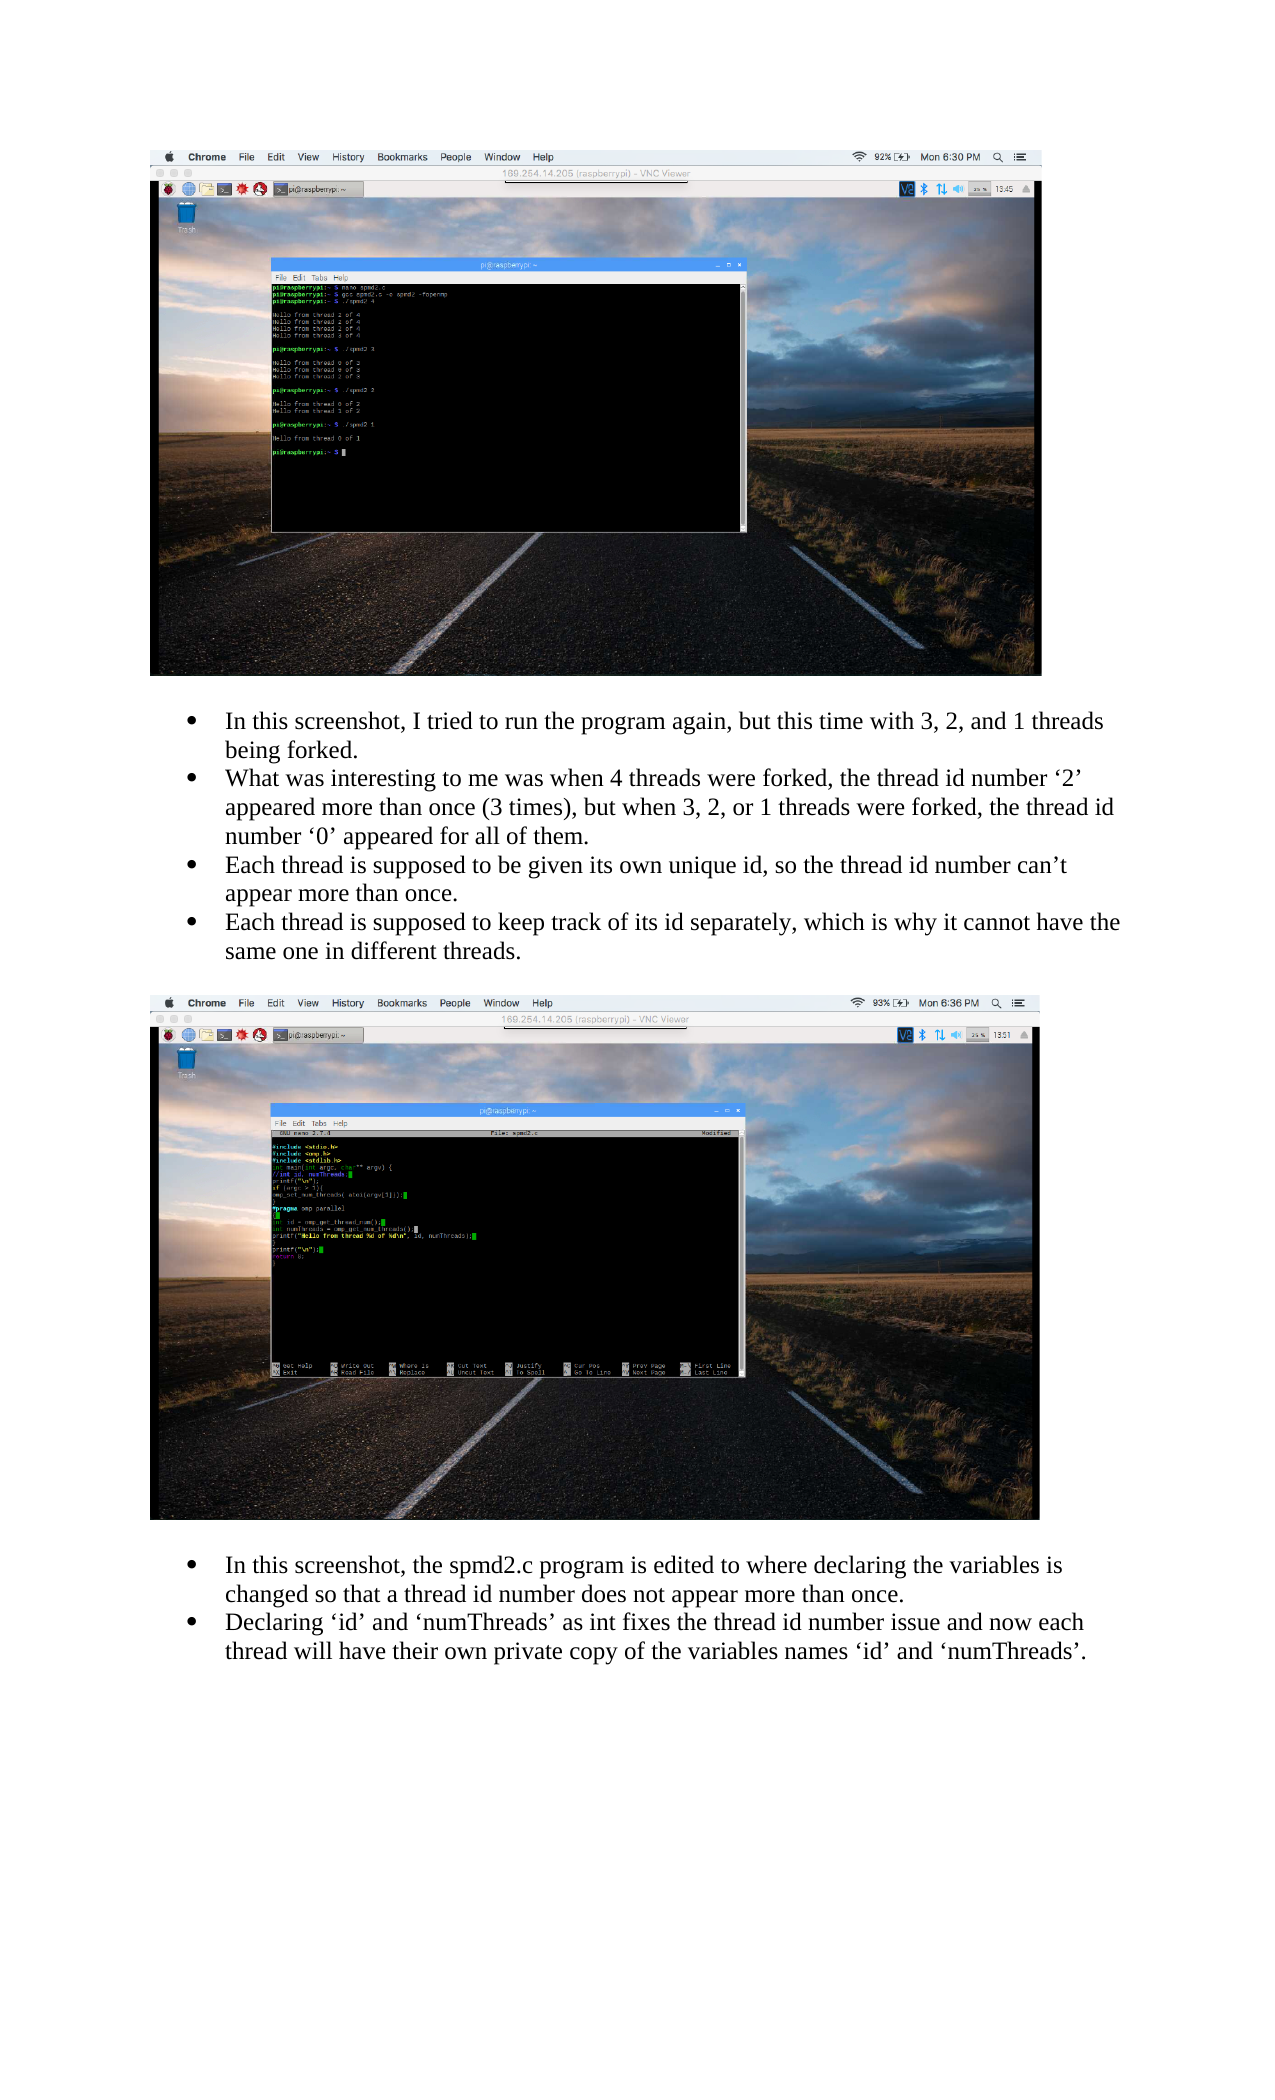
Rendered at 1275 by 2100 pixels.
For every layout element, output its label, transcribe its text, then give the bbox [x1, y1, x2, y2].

list Each thread is supposed to keep track of its id separately, which is why it cannot have the same one in different threads. [187, 907, 1125, 965]
picture [150, 995, 1040, 1520]
list In this screenshot, the spmd2.c program is edited to where declaring the variables is changed so that a thread id number does not appear more than once. [187, 1550, 1125, 1607]
picture [150, 150, 1042, 676]
list Declaring ‘id’ and ‘numThreads’ as int fixes the thread id number issue and now each thread will have their own private copy of the variables names ‘id’ and ‘numThreads’. [187, 1607, 1125, 1665]
list Each thread is supposed to be given its own unique id, so the thread id number can’t appear more than once. [187, 850, 1125, 907]
list What was interesting to me was when 4 threads were forked, the thread id number ‘2’ appeared more than once (3 times), but when 3, 2, or 1 threads were forked, the thread id number ‘0’ appeared for all of them. [187, 763, 1125, 850]
list In this screenshot, I tried to run the program again, but this time with 3, 2, and 1 threads being forked. [187, 706, 1125, 763]
